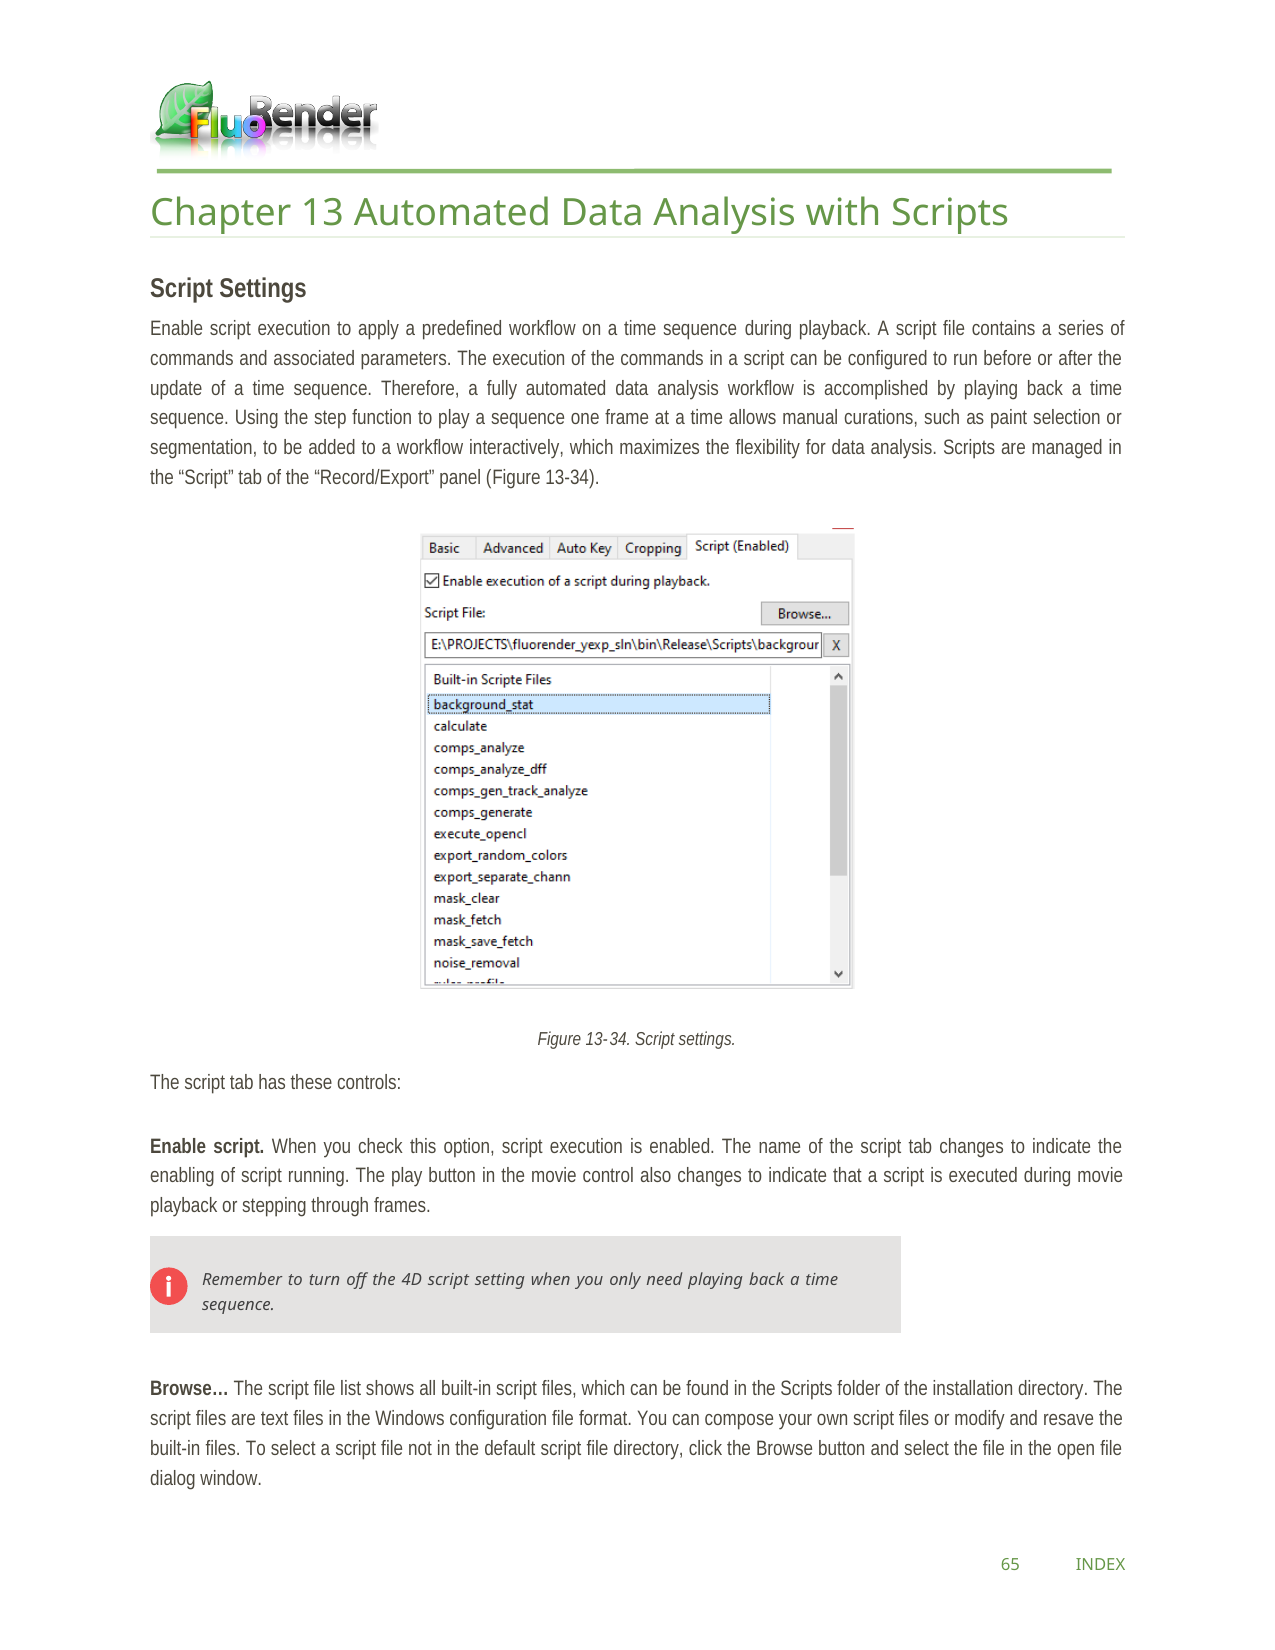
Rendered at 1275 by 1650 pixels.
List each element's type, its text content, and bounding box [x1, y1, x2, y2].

subtitle Automated Data Analysis with Scripts [150, 185, 1125, 236]
text Enable script. When you check this option, script execution is enabled. The name of the script tab changes to indicate the enabling of script running. The play button in the movie control also changes to indicate that a script is executed during movie playback or stepping through frames. [150, 1133, 1125, 1217]
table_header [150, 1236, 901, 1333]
text The script tab has these controls: [150, 1070, 1125, 1094]
text Browse… The script file list shows all built-in script files, which can be found in the Scripts folder of the installation directory. The script files are text files in the Windows configuration file format. You can compose your own script files or modify and resave the built-in files. To select a script file not in the default script file directory, click the Browse button and select the file in the open file dialog window. [150, 1376, 1125, 1489]
picture [150, 75, 379, 162]
picture [420, 528, 855, 989]
subtitle Script Settings [150, 272, 1125, 303]
text Figure 13-1. Script settings. [150, 1028, 1125, 1049]
